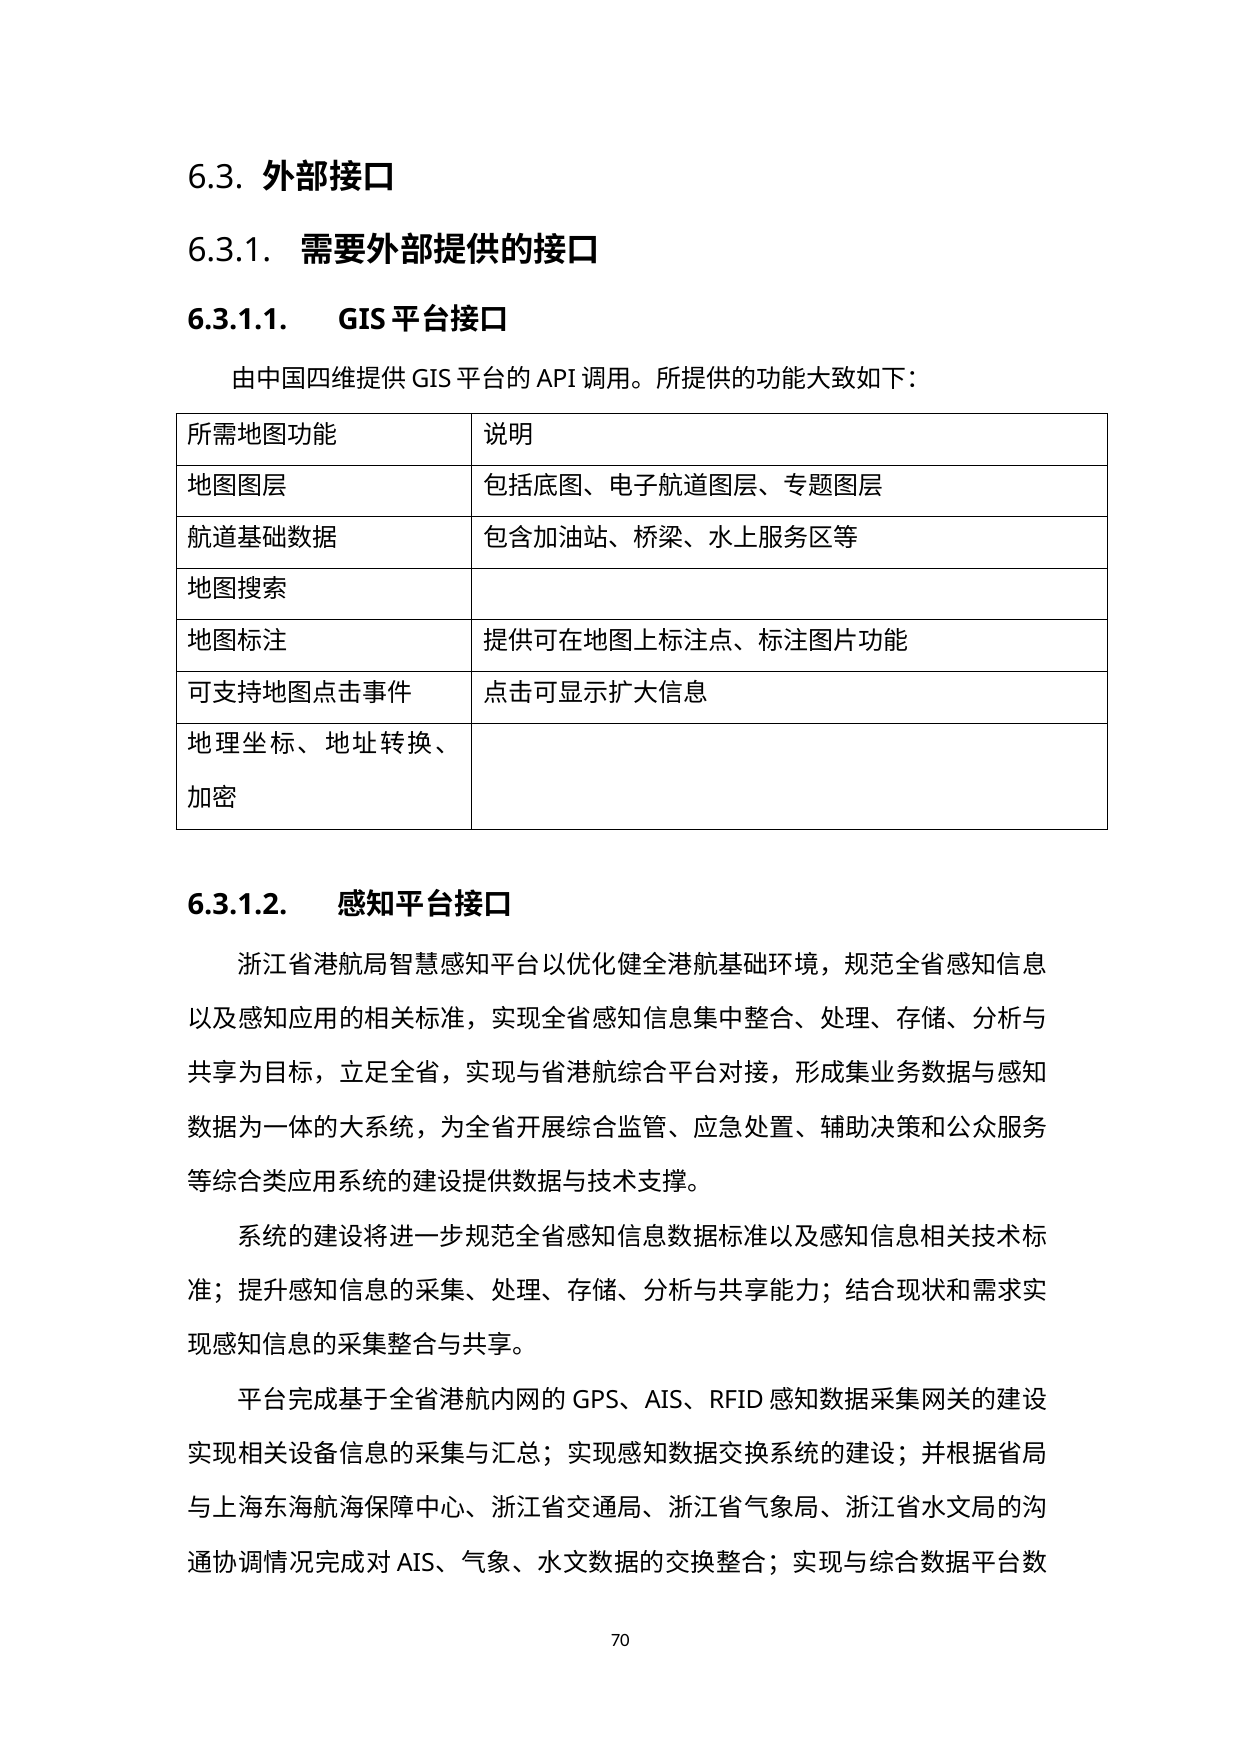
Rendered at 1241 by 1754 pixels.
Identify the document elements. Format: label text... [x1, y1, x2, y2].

table_cell 提供可在地图上标注点、标注图片功能 [472, 620, 1107, 671]
table_cell 地图图层 [177, 466, 471, 516]
subtitle 需要外部提供的接口 [187, 223, 1053, 271]
table_cell 点击可显示扩大信息 [472, 672, 1107, 722]
table_cell 地理坐标、地址转换、加密 [177, 724, 471, 828]
subtitle GIS平台接口 [187, 295, 1053, 338]
table_header 说明 [472, 414, 1107, 465]
table_cell [472, 724, 1107, 828]
subtitle 感知平台接口 [187, 881, 1053, 923]
table_cell 可支持地图点击事件 [177, 672, 471, 722]
table_cell 地图搜索 [177, 569, 471, 619]
subtitle 外部接口 [187, 150, 1053, 198]
table_cell 地图标注 [177, 620, 471, 671]
text 浙江省港航局智慧感知平台以优化健全港航基础环境，规范全省感知信息以及感知应用的相关标准，实现全省感知信息集中整合、处理、存储、分析与共享为目标，立足全省，实现与省港航综合平台对接，形成集业务数据与感知数据为一体的大系统，为全省开展综合监管、应急处置、辅助决策和公众服务等综合类应用系统的建设提供数据与技术支撑。 [187, 944, 1048, 1198]
table_cell 包含加油站、桥梁、水上服务区等 [472, 517, 1107, 568]
table_header 所需地图功能 [177, 414, 471, 465]
table_cell 航道基础数据 [177, 517, 471, 568]
text 系统的建设将进一步规范全省感知信息数据标准以及感知信息相关技术标准；提升感知信息的采集、处理、存储、分析与共享能力；结合现状和需求实现感知信息的采集整合与共享。 [187, 1216, 1048, 1361]
text 由中国四维提供GIS平台的API调用。所提供的功能大致如下： [231, 359, 1053, 395]
table_cell 包括底图、电子航道图层、专题图层 [472, 466, 1107, 516]
table_cell [472, 569, 1107, 619]
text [187, 1379, 1048, 1578]
